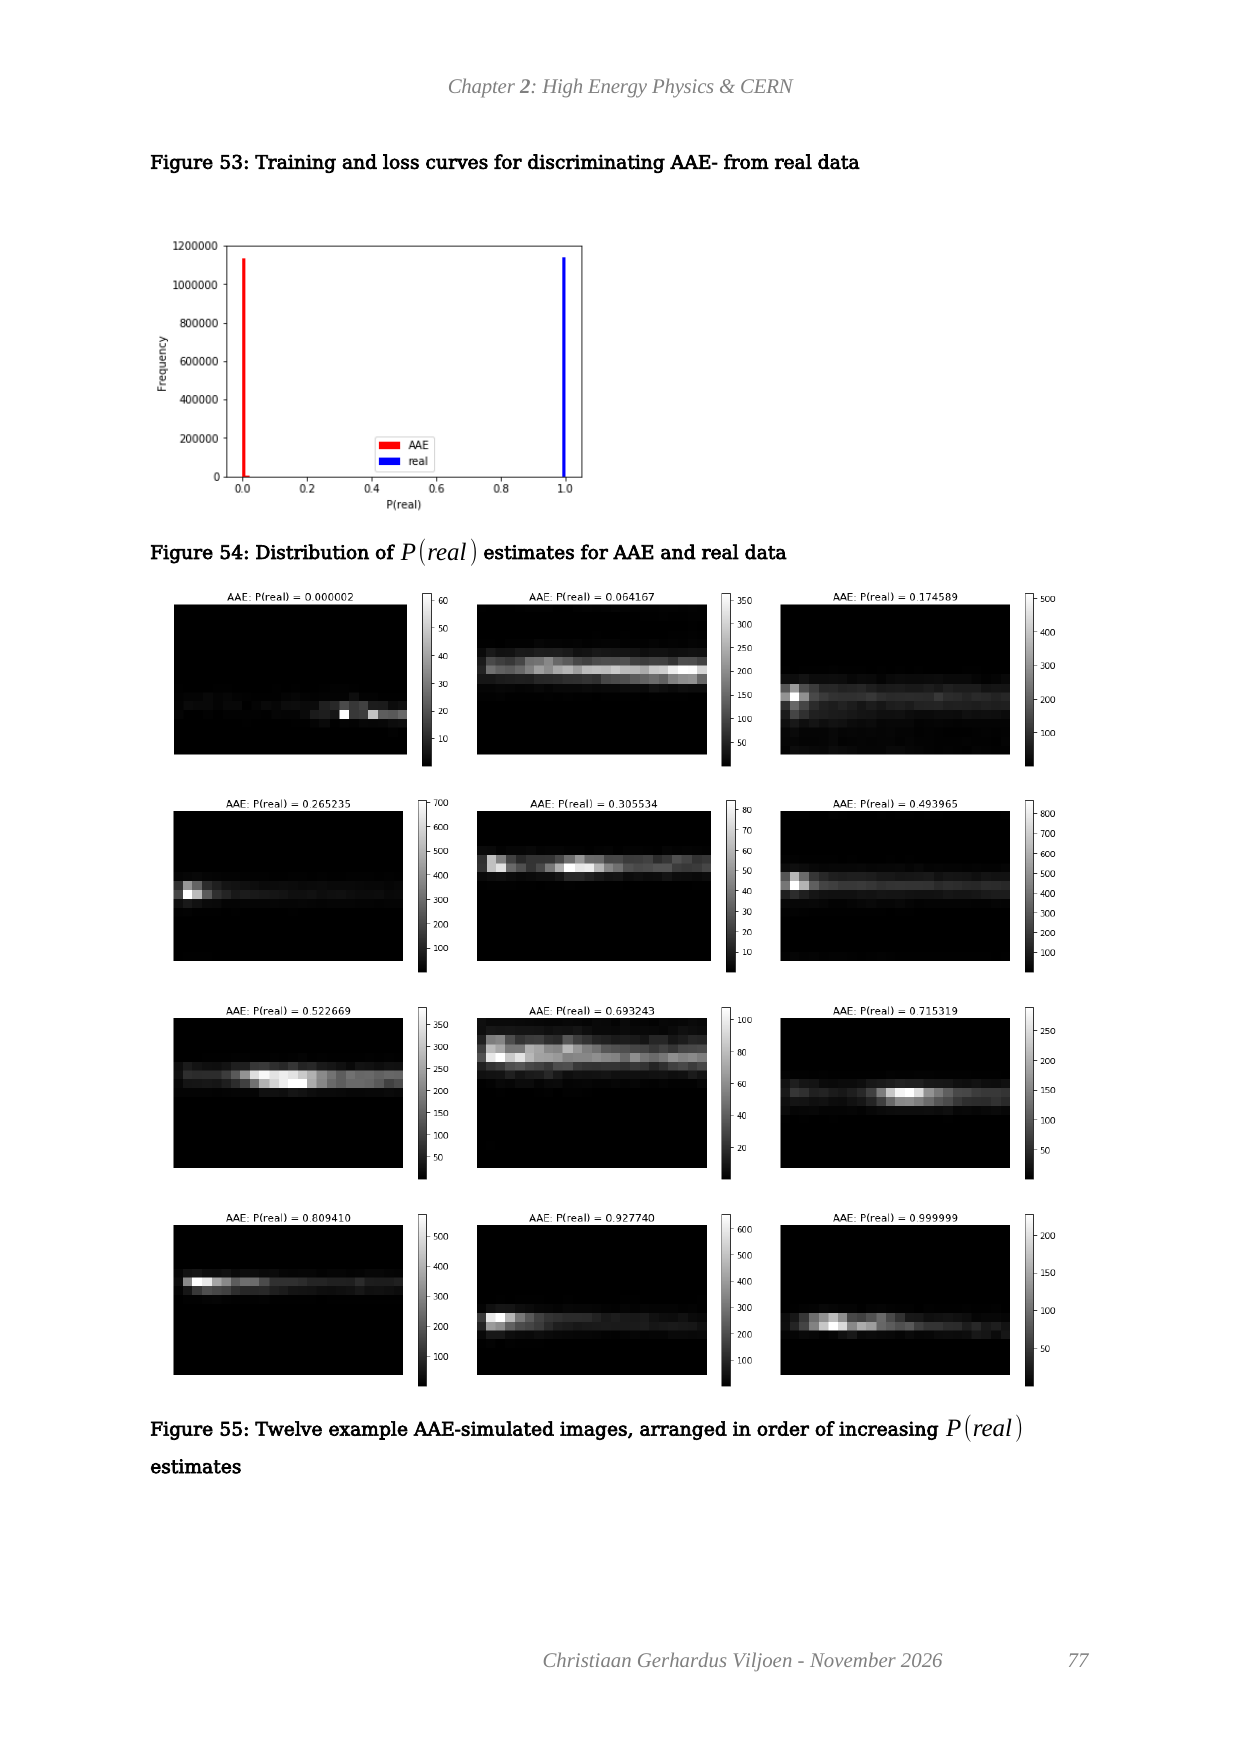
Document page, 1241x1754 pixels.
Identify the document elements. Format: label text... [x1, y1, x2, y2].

text Figure 53: Training and loss curves for discriminating AAE- from real data [150, 150, 1090, 172]
picture [150, 586, 1061, 774]
text Figure 55: Twelve example AAE-simulated images, arranged in order of increasing estimates [150, 1413, 1090, 1477]
picture [150, 999, 1061, 1187]
picture [150, 1206, 1061, 1394]
picture [150, 792, 1061, 980]
text Figure 54: Distribution of estimates for AAE and real data [150, 536, 1090, 566]
picture [150, 234, 592, 517]
